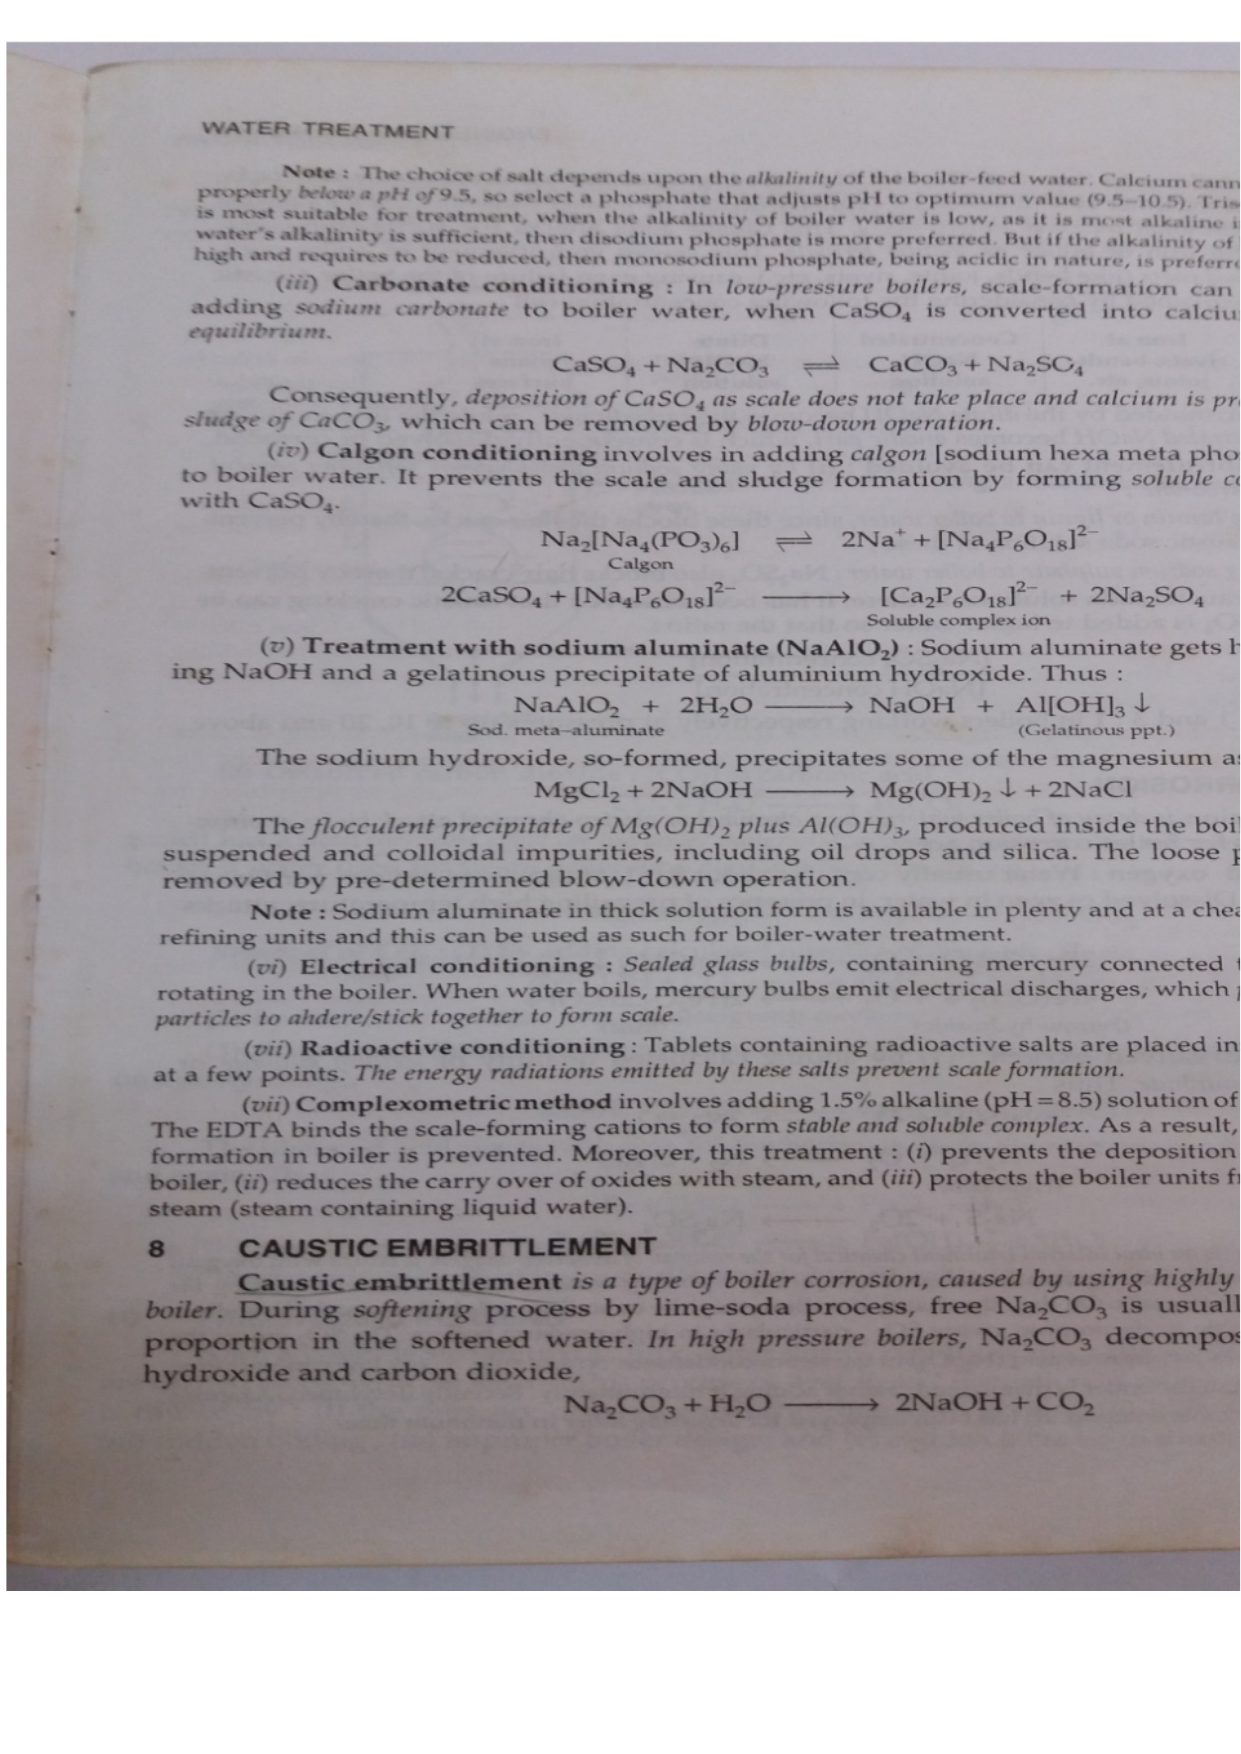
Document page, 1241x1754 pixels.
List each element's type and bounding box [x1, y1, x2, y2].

picture [7, 43, 1241, 1591]
